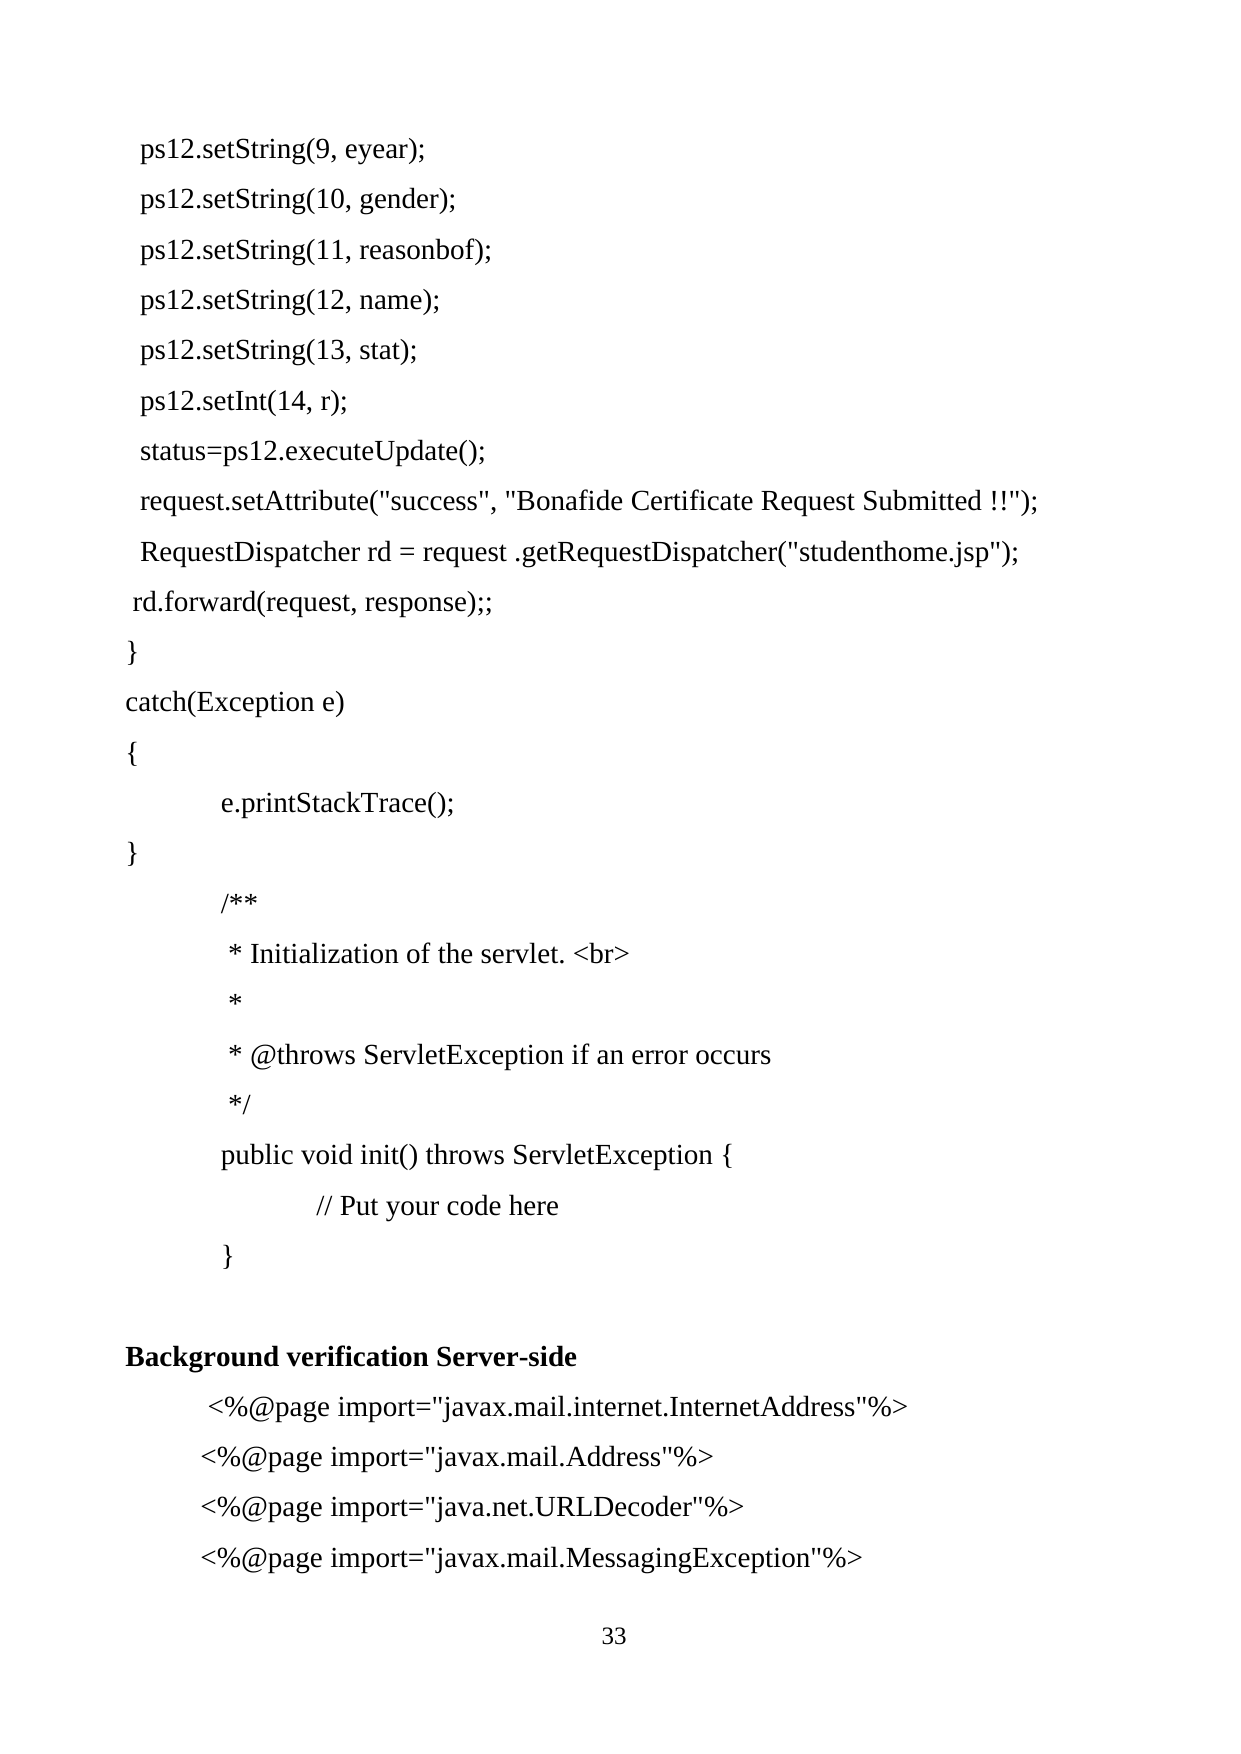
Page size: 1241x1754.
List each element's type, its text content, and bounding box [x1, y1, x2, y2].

text ps12.setInt(14, r); [125, 383, 1103, 416]
text } [125, 836, 1103, 869]
text /** [125, 886, 1103, 919]
text status=ps12.executeUpdate(); [125, 433, 1103, 467]
text public void init() throws ServletException { [125, 1137, 1103, 1171]
text request.setAttribute("success", "Bonafide Certificate Request Submitted !!"); [125, 483, 1103, 517]
text } [125, 1238, 1103, 1272]
text e.printStackTrace(); [125, 785, 1103, 819]
text { [125, 735, 1103, 768]
text * Initialization of the servlet. <br> [125, 936, 1103, 970]
text */ [125, 1087, 1103, 1121]
text <%@page import="java.net.URLDecoder"%> [125, 1489, 1103, 1523]
text <%@page import="javax.mail.Address"%> [125, 1439, 1103, 1473]
text * [125, 986, 1103, 1020]
text ps12.setString(12, name); [125, 282, 1103, 316]
text } [125, 634, 1103, 668]
text RequestDispatcher rd = request .getRequestDispatcher("studenthome.jsp"); [125, 534, 1103, 567]
text ps12.setString(9, eyear); [125, 131, 1103, 165]
text ps12.setString(11, reasonbof); [125, 232, 1103, 265]
text catch(Exception e) [125, 684, 1103, 718]
text rd.forward(request, response);; [125, 584, 1103, 617]
text // Put your code here [125, 1188, 1103, 1221]
text Background verification Server-side [125, 1339, 1103, 1372]
text ps12.setString(13, stat); [125, 332, 1103, 366]
text <%@page import="javax.mail.MessagingException"%> [125, 1540, 1103, 1573]
text * @throws ServletException if an error occurs [125, 1037, 1103, 1070]
text <%@page import="javax.mail.internet.InternetAddress"%> [125, 1389, 1103, 1422]
text ps12.setString(10, gender); [125, 181, 1103, 215]
